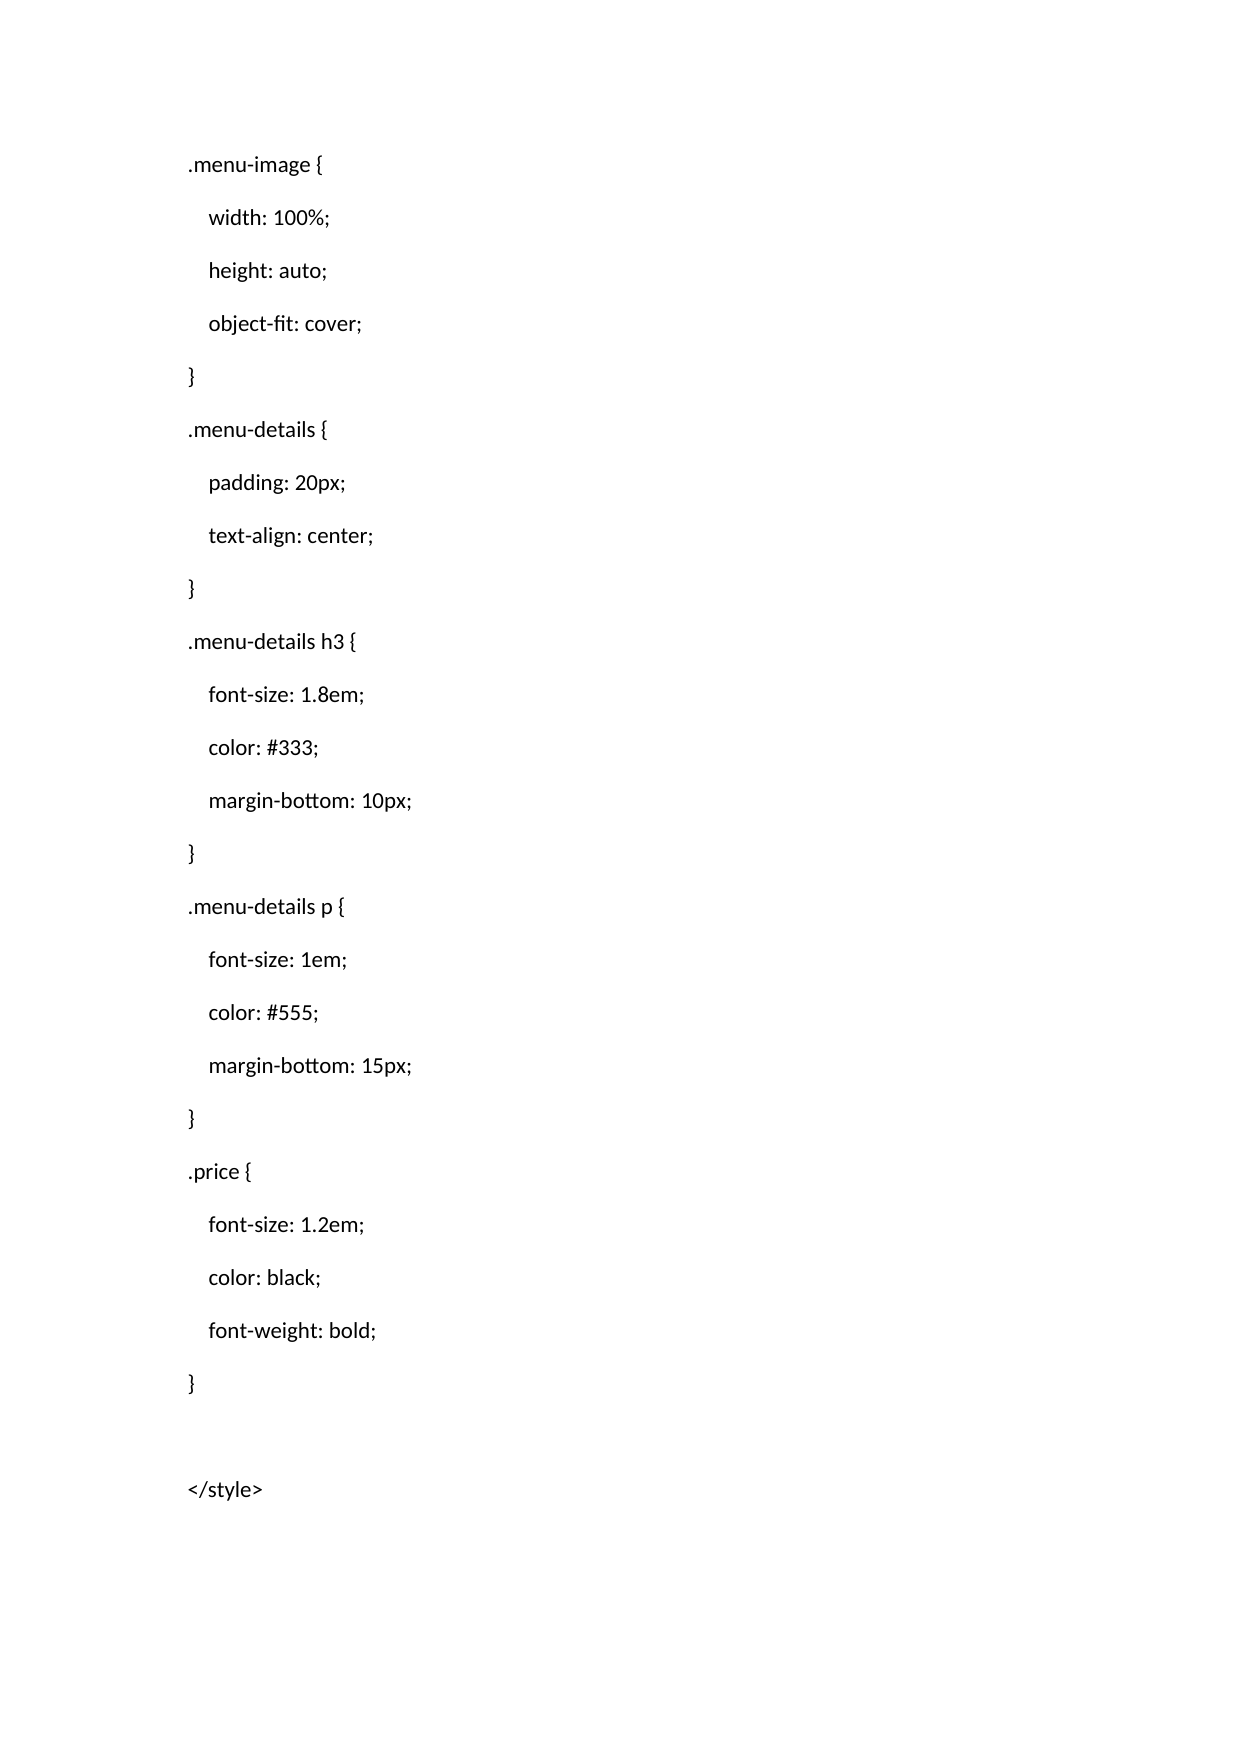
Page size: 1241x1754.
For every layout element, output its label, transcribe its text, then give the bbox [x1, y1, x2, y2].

text .price { [187, 1157, 1053, 1185]
text .menu-details h3 { [187, 627, 1053, 655]
text .menu-details p { [187, 892, 1053, 920]
text } [187, 362, 1053, 390]
text .menu-details { [187, 415, 1053, 443]
text } [187, 574, 1053, 602]
text color: black; [187, 1263, 1053, 1291]
text } [187, 839, 1053, 867]
text color: #555; [187, 998, 1053, 1026]
text </style> [187, 1476, 1053, 1503]
text text-align: center; [187, 521, 1053, 549]
text padding: 20px; [187, 468, 1053, 496]
text object-fit: cover; [187, 309, 1053, 337]
text font-size: 1.8em; [187, 680, 1053, 708]
text color: #333; [187, 733, 1053, 761]
text margin-bottom: 10px; [187, 786, 1053, 814]
text } [187, 1369, 1053, 1397]
text margin-bottom: 15px; [187, 1051, 1053, 1079]
text width: 100%; [187, 203, 1053, 231]
text .menu-image { [187, 150, 1053, 178]
text font-weight: bold; [187, 1316, 1053, 1344]
text height: auto; [187, 256, 1053, 284]
text font-size: 1.2em; [187, 1210, 1053, 1238]
text font-size: 1em; [187, 945, 1053, 973]
text } [187, 1104, 1053, 1132]
